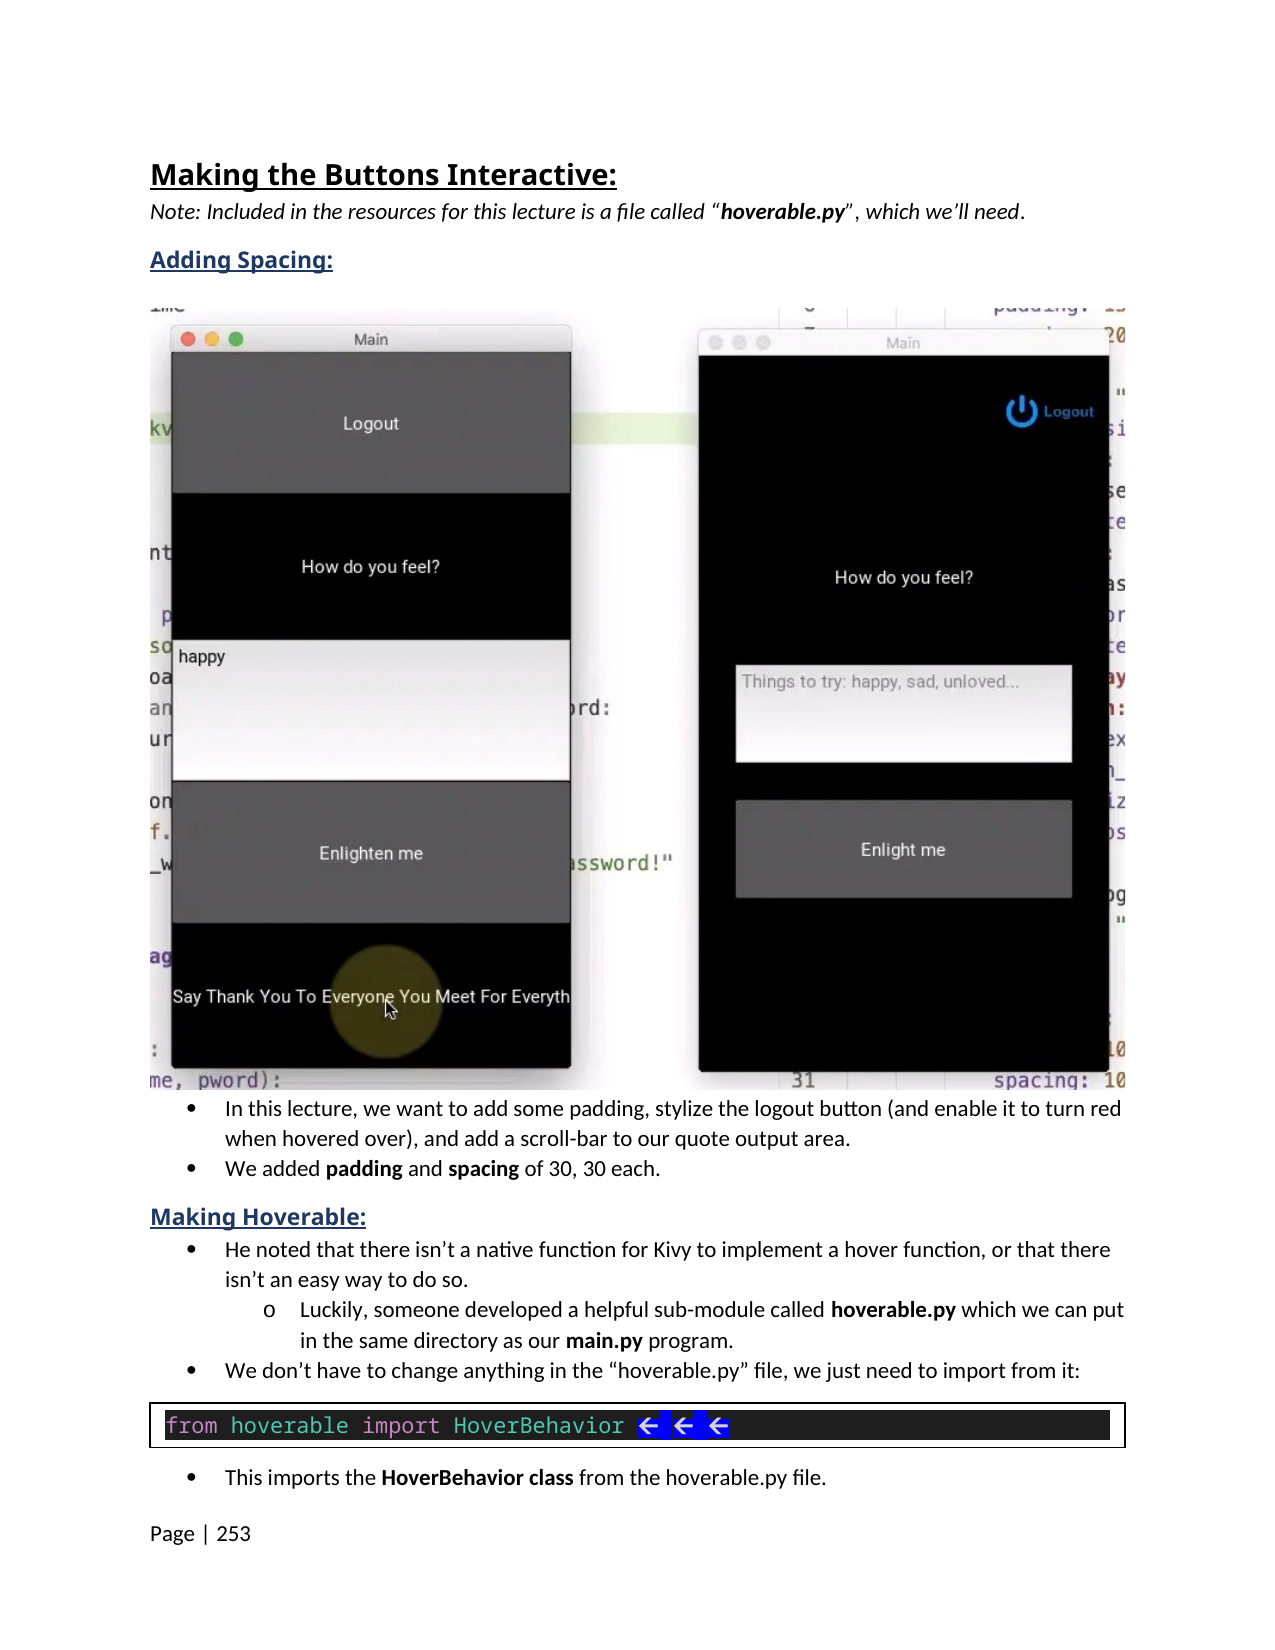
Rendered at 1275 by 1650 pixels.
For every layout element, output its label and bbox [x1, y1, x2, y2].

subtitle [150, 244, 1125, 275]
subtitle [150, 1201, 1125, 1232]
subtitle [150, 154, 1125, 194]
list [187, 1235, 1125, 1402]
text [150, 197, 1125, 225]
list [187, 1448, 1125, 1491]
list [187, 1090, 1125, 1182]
picture [150, 308, 1125, 1090]
